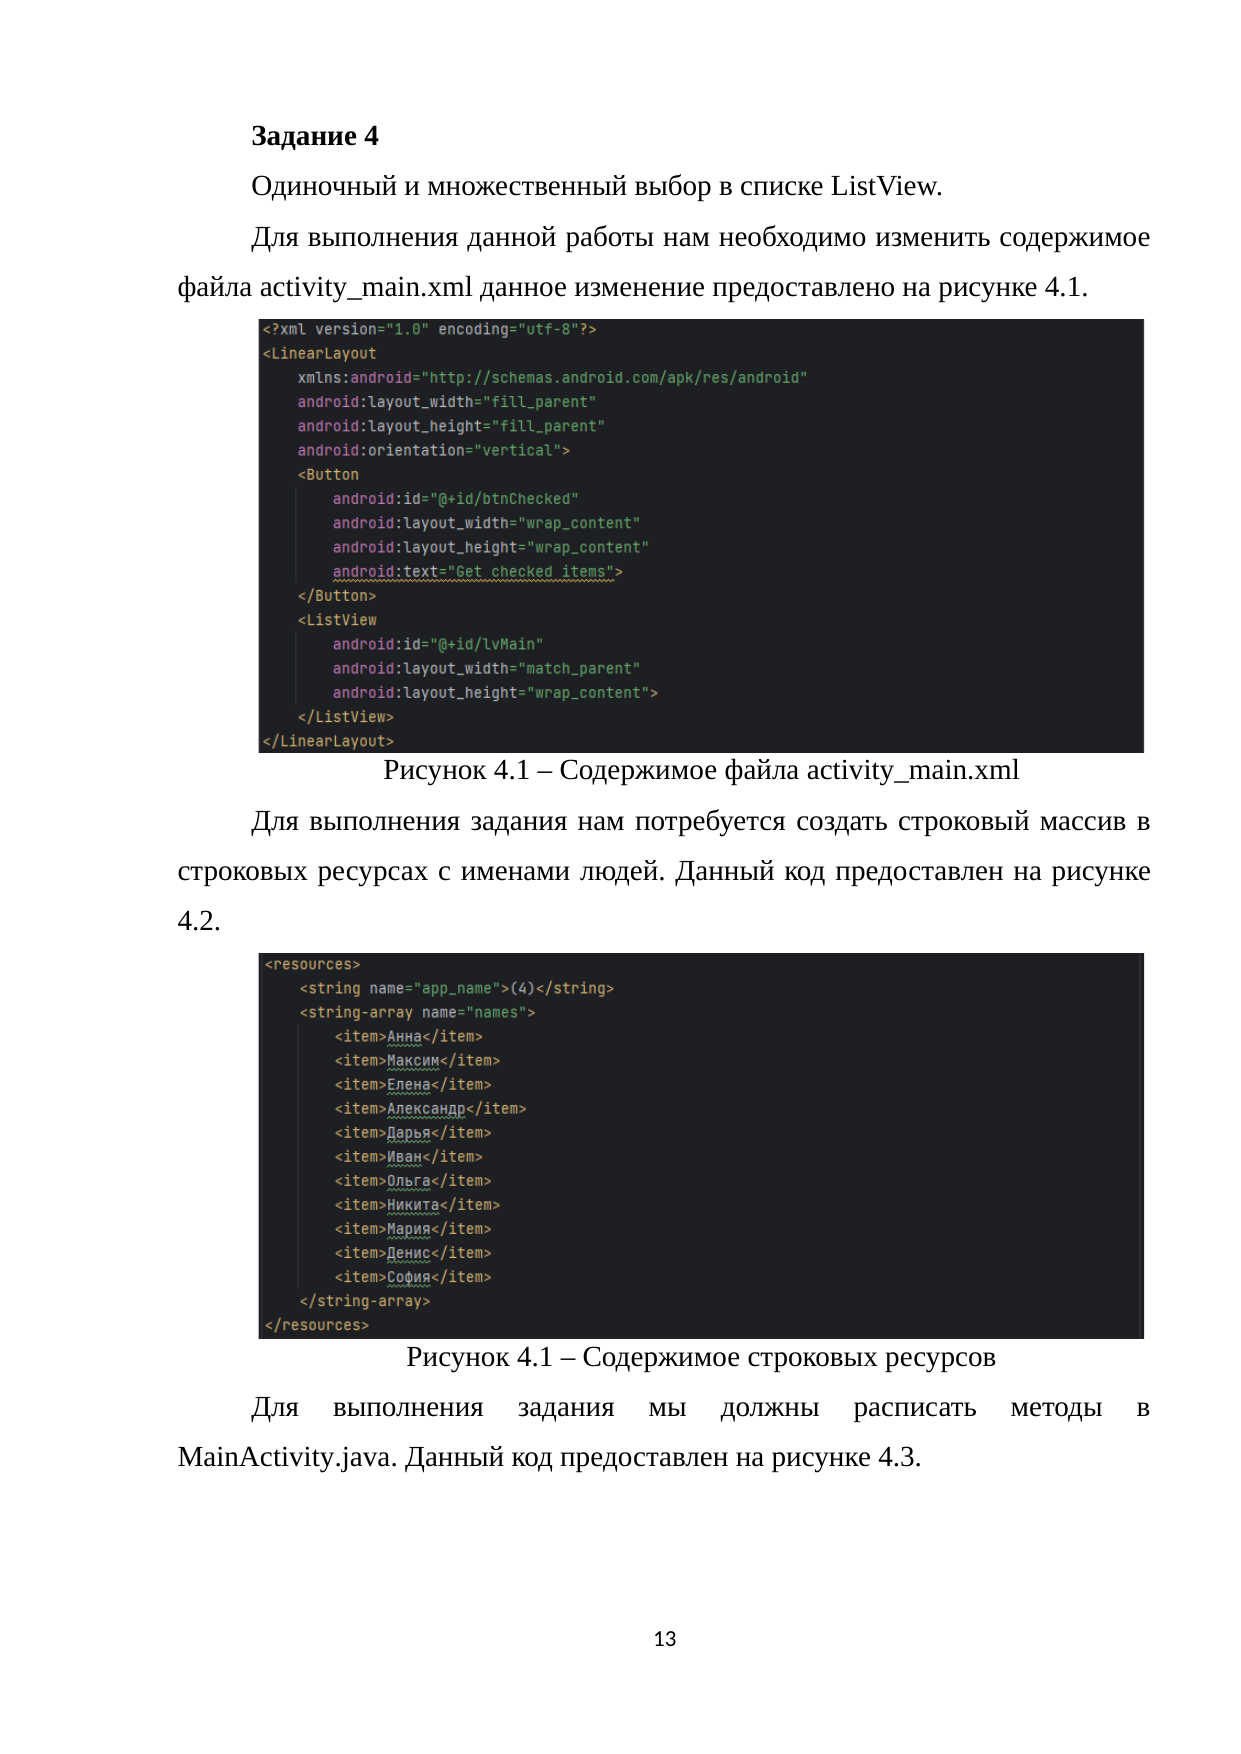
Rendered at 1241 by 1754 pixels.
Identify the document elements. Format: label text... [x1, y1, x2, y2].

text Рисунок 4.1 – Содержимое строковых ресурсов [177, 1339, 1152, 1373]
text Для выполнения задания мы должны расписать методы в MainActivity.java. Данный код предоставлен на рисунке 4.3. [177, 1389, 1152, 1473]
picture [258, 953, 1145, 1339]
text Для выполнения данной работы нам необходимо изменить содержимое файла activity_main.xml данное изменение предоставлено на рисунке 4.1. [177, 219, 1152, 303]
text Рисунок 4.1 – Содержимое файла activity_main.xml [177, 752, 1152, 786]
text Одиночный и множественный выбор в списке ListView. [177, 168, 1152, 202]
text Задание 4 [177, 118, 1152, 152]
picture [258, 319, 1145, 753]
text Для выполнения задания нам потребуется создать строковый массив в строковых ресурсах с именами людей. Данный код предоставлен на рисунке 4.2. [177, 803, 1152, 937]
